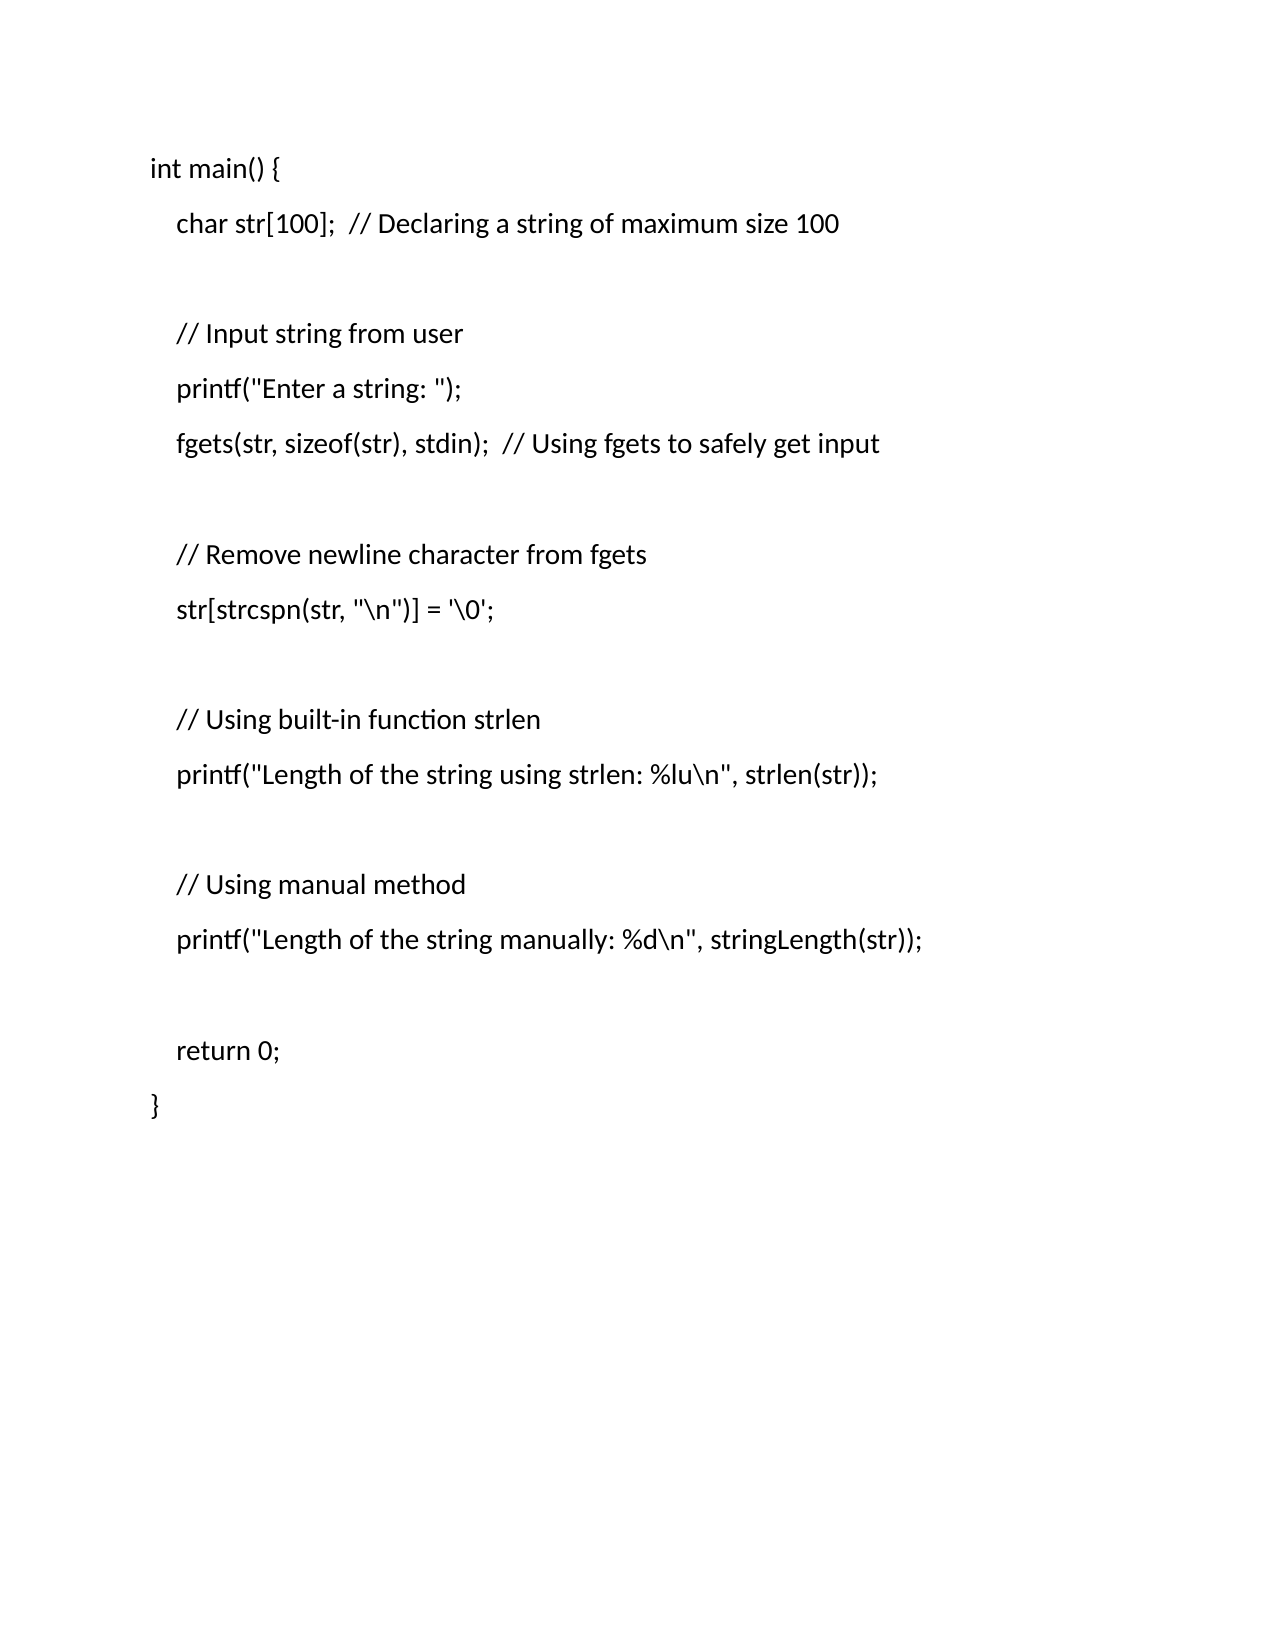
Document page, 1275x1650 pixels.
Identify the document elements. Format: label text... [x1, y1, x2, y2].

text printf("Enter a string: "); [150, 370, 1125, 406]
text // Using manual method [150, 866, 1125, 902]
text return 0; [150, 1032, 1125, 1067]
text // Input string from user [150, 315, 1125, 351]
text // Using built-in function strlen [150, 701, 1125, 737]
text // Remove newline character from fgets [150, 536, 1125, 571]
text } [150, 1087, 1125, 1122]
text char str[100]; // Declaring a string of maximum size 100 [150, 205, 1125, 241]
text fgets(str, sizeof(str), stdin); // Using fgets to safely get input [150, 426, 1125, 461]
text int main() { [150, 150, 1125, 186]
text printf("Length of the string manually: %d\n", stringLength(str)); [150, 921, 1125, 957]
text str[strcspn(str, "\n")] = '\0'; [150, 591, 1125, 626]
text printf("Length of the string using strlen: %lu\n", strlen(str)); [150, 756, 1125, 792]
